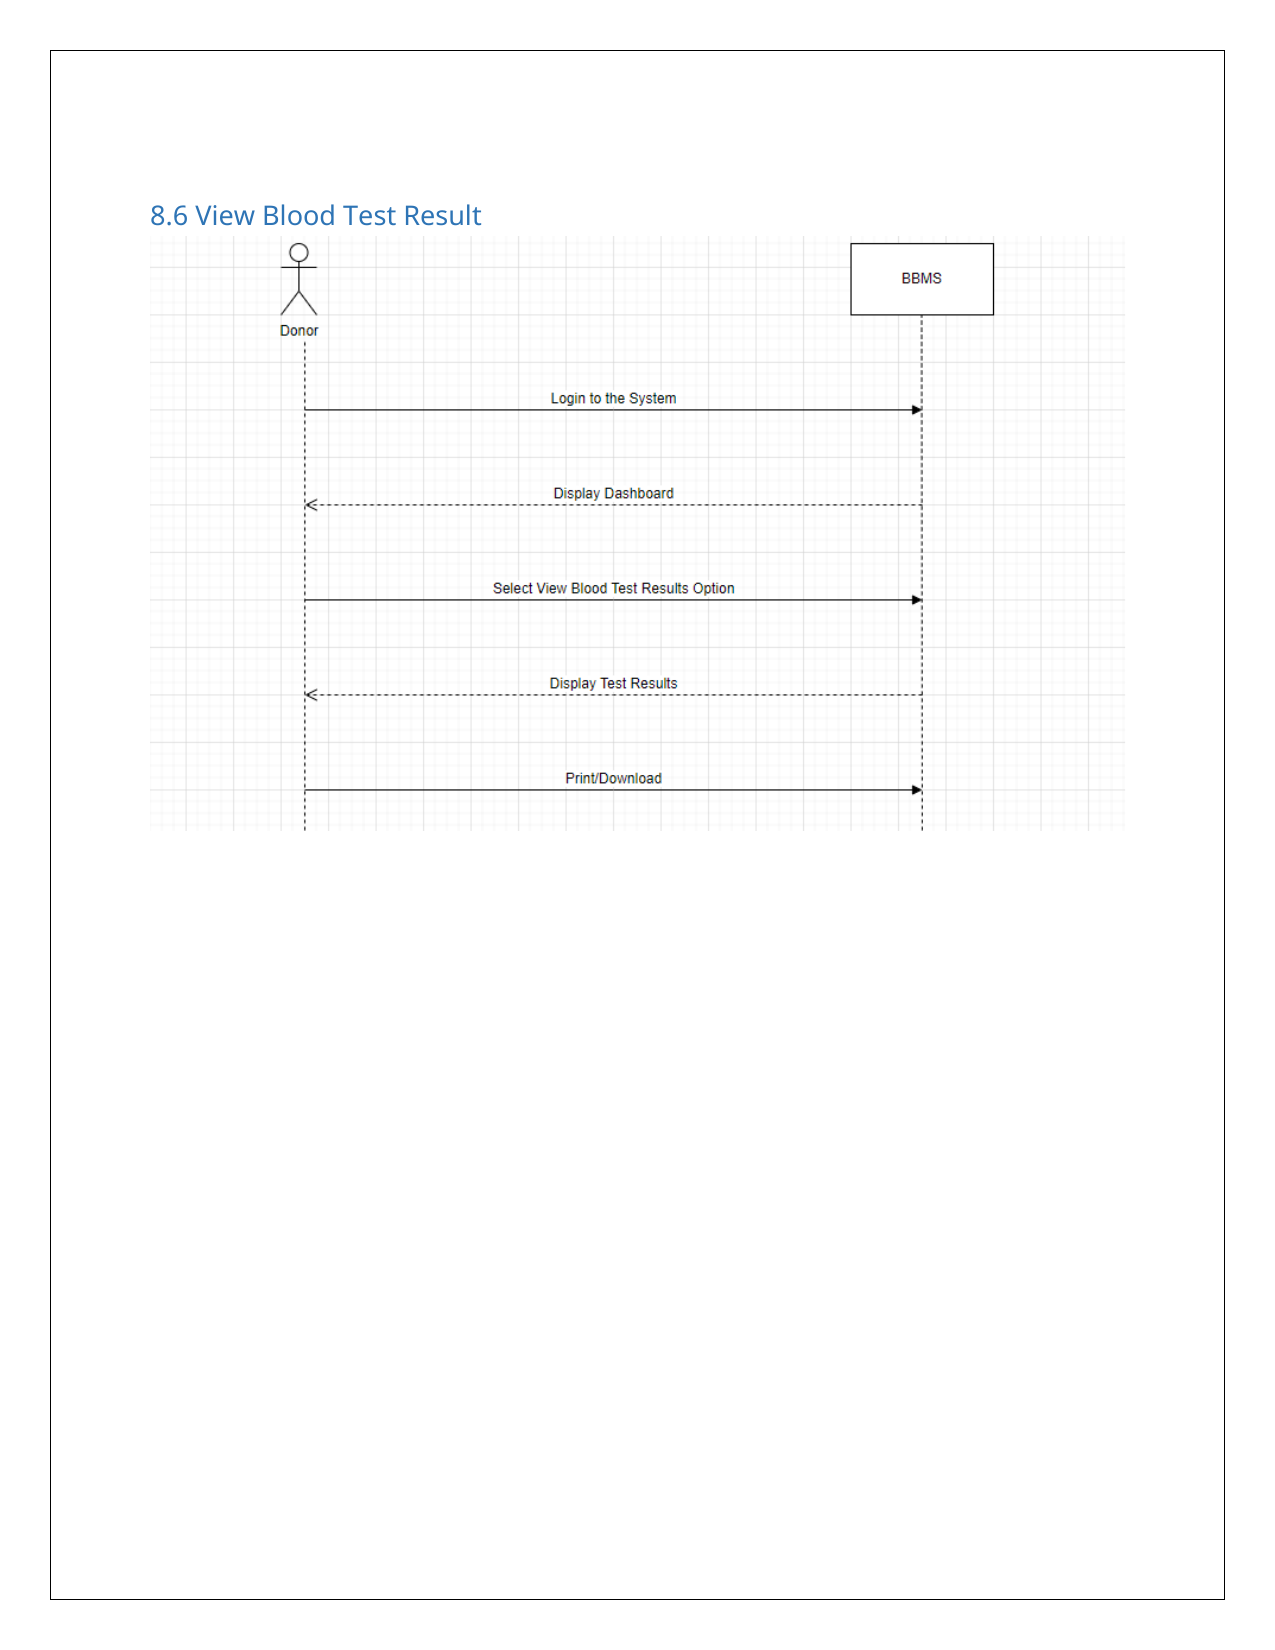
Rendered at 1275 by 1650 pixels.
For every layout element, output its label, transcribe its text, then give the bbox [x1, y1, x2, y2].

subtitle 8.6 View Blood Test Result [150, 197, 1125, 234]
picture [150, 236, 1125, 831]
